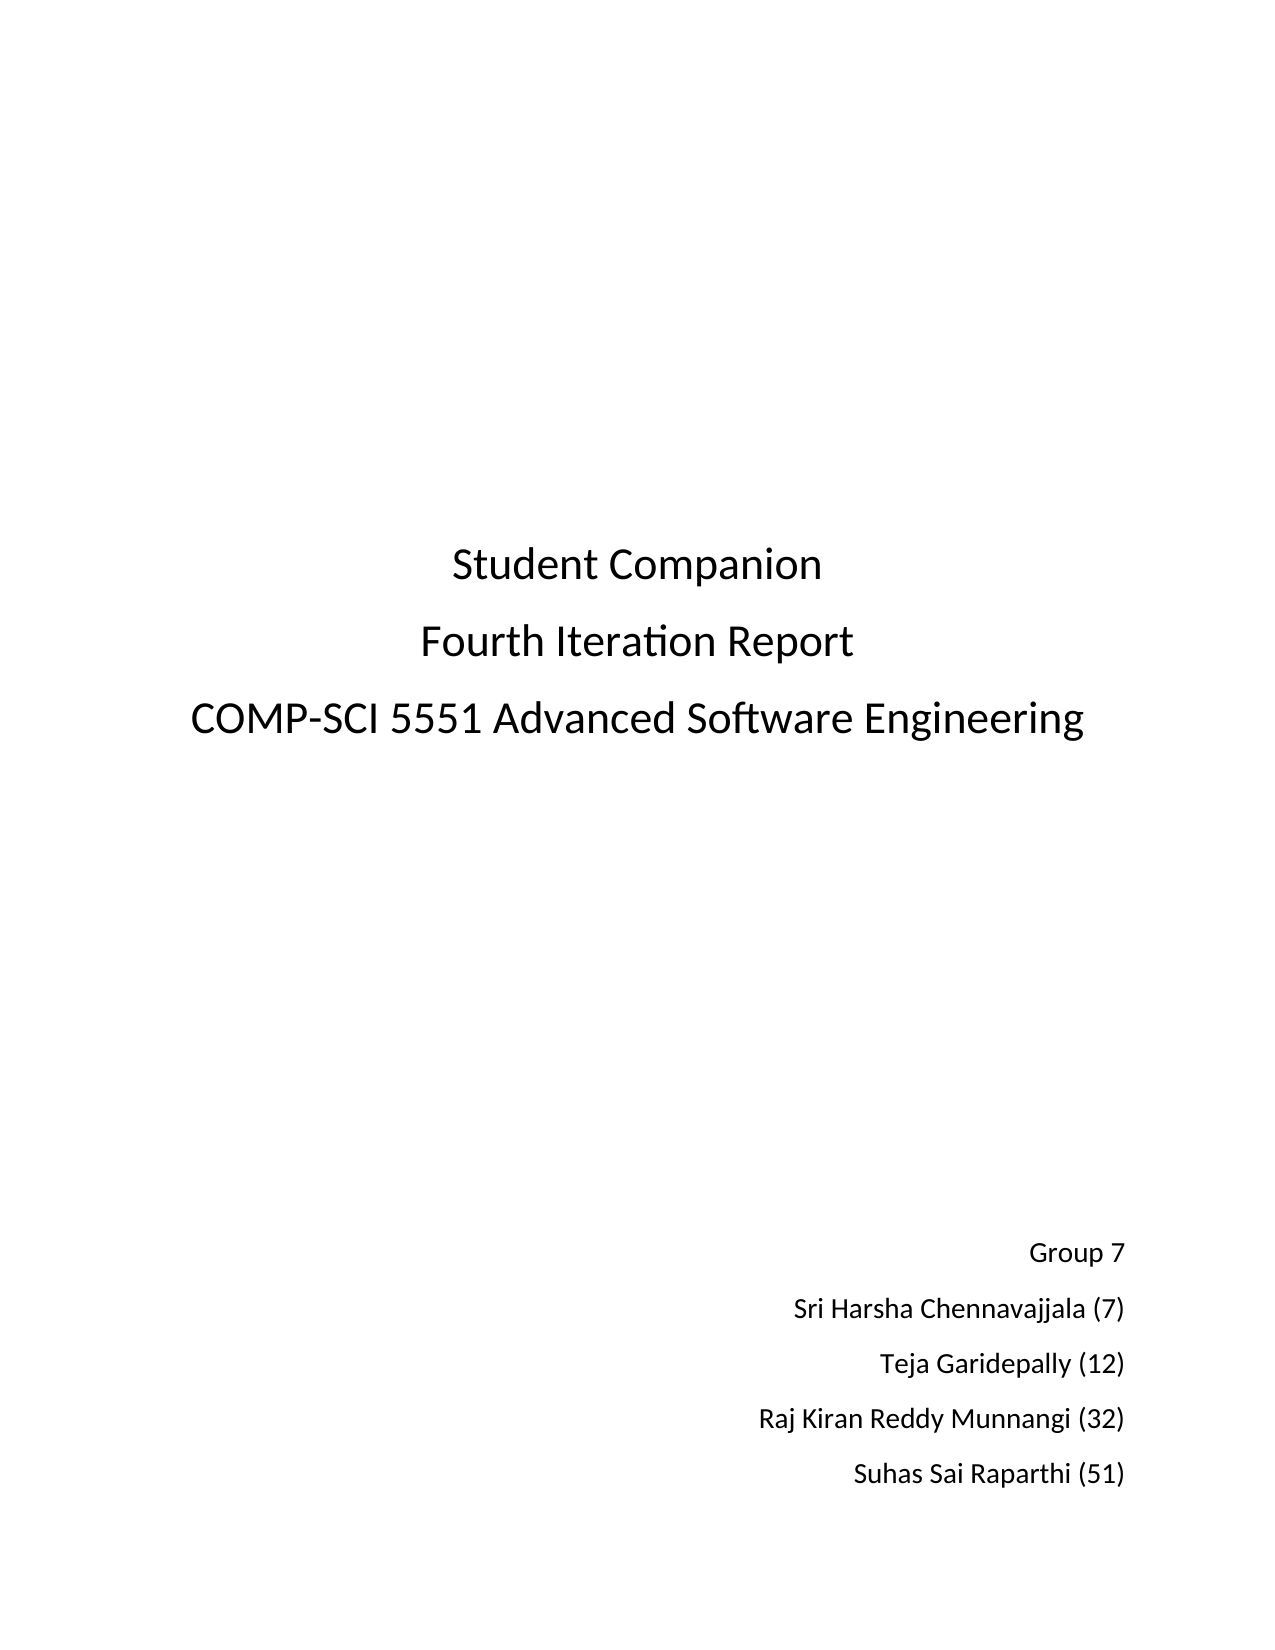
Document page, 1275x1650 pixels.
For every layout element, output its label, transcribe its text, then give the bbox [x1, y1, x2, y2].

text Sri Harsha Chennavajjala (7) [150, 1290, 1125, 1325]
text Teja Garidepally (12) [150, 1345, 1125, 1380]
text Suhas Sai Raparthi (51) [150, 1455, 1125, 1491]
text Fourth Iteration Report [150, 612, 1125, 668]
text Group 7 [150, 1234, 1125, 1270]
text COMP-SCI 5551 Advanced Software Engineering [150, 689, 1125, 745]
text Student Companion [150, 535, 1125, 591]
text Raj Kiran Reddy Munnangi (32) [150, 1400, 1125, 1436]
